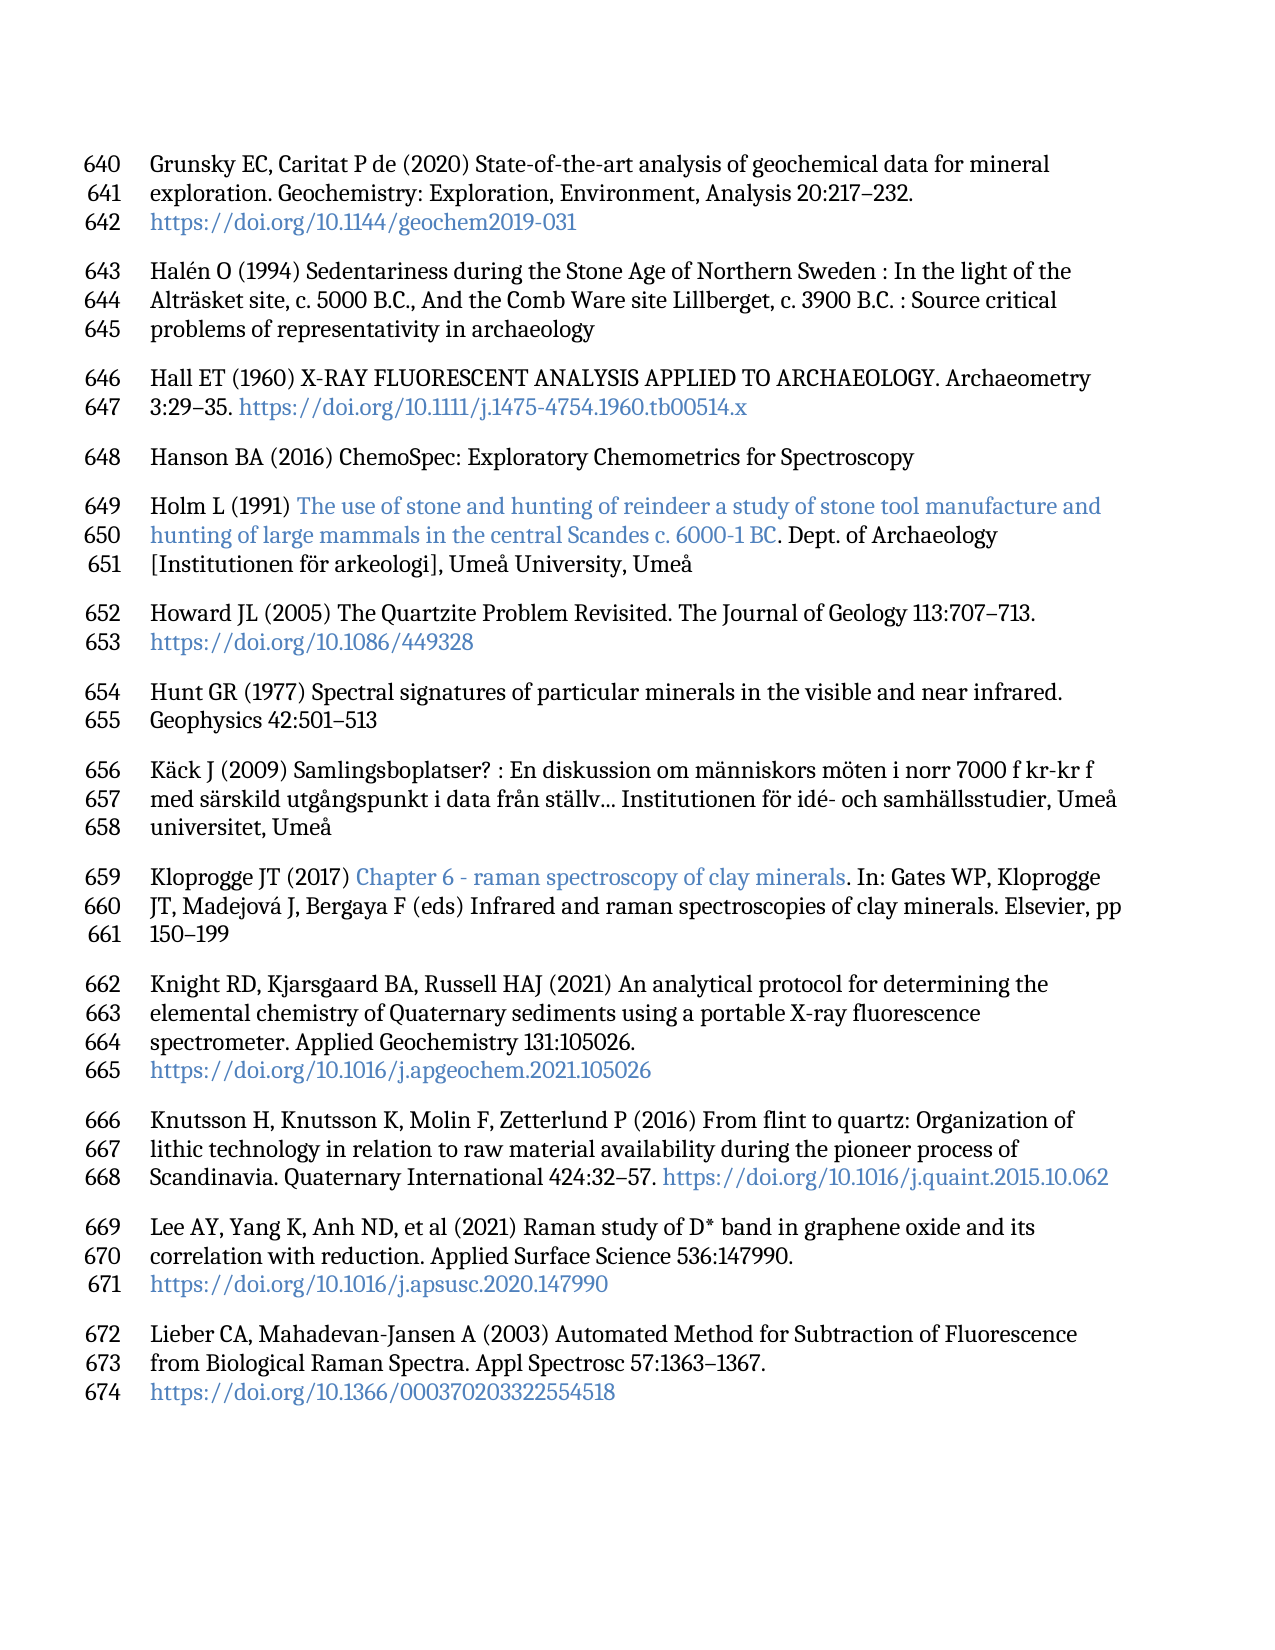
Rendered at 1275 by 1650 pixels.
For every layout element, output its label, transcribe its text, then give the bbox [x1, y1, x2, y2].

text Kloprogge JT (2017) Chapter 6 - raman spectroscopy of clay minerals. In: Gates WP, Kloprogge JT, Madejová J, Bergaya F (eds) Infrared and raman spectroscopies of clay minerals. Elsevier, pp 150–199 [150, 863, 1125, 949]
text Lee AY, Yang K, Anh ND, et al (2021) Raman study of D* band in graphene oxide and its correlation with reduction. Applied Surface Science 536:147990. https://doi.org/10.1016/j.apsusc.2020.147990 [150, 1213, 1125, 1299]
text Käck J (2009) Samlingsboplatser? : En diskussion om människors möten i norr 7000 f kr-kr f med särskild utgångspunkt i data från ställv... Institutionen för idé- och samhällsstudier, Umeå universitet, Umeå [150, 756, 1125, 842]
text Halén O (1994) Sedentariness during the Stone Age of Northern Sweden : In the light of the Alträsket site, c. 5000 B.C., And the Comb Ware site Lillberget, c. 3900 B.C. : Source critical problems of representativity in archaeology [150, 257, 1125, 343]
text Knight RD, Kjarsgaard BA, Russell HAJ (2021) An analytical protocol for determining the elemental chemistry of Quaternary sediments using a portable X-ray fluorescence spectrometer. Applied Geochemistry 131:105026. https://doi.org/10.1016/j.apgeochem.2021.105026 [150, 970, 1125, 1085]
text Hunt GR (1977) Spectral signatures of particular minerals in the visible and near infrared. Geophysics 42:501–513 [150, 677, 1125, 735]
text Grunsky EC, Caritat P de (2020) State-of-the-art analysis of geochemical data for mineral exploration. Geochemistry: Exploration, Environment, Analysis 20:217–232. https://doi.org/10.1144/geochem2019-031 [150, 150, 1125, 236]
text Howard JL (2005) The Quartzite Problem Revisited. The Journal of Geology 113:707–713. https://doi.org/10.1086/449328 [150, 599, 1125, 657]
text Lieber CA, Mahadevan-Jansen A (2003) Automated Method for Subtraction of Fluorescence from Biological Raman Spectra. Appl Spectrosc 57:1363–1367. https://doi.org/10.1366/000370203322554518 [150, 1320, 1125, 1406]
text Holm L (1991) The use of stone and hunting of reindeer a study of stone tool manufacture and hunting of large mammals in the central Scandes c. 6000-1 BC. Dept. of Archaeology [Institutionen för arkeologi], Umeå University, Umeå [150, 492, 1125, 578]
text Hall ET (1960) X-RAY FLUORESCENT ANALYSIS APPLIED TO ARCHAEOLOGY. Archaeometry 3:29–35. https://doi.org/10.1111/j.1475-4754.1960.tb00514.x [150, 364, 1125, 422]
text Hanson BA (2016) ChemoSpec: Exploratory Chemometrics for Spectroscopy [150, 442, 1125, 471]
text Knutsson H, Knutsson K, Molin F, Zetterlund P (2016) From flint to quartz: Organization of lithic technology in relation to raw material availability during the pioneer process of Scandinavia. Quaternary International 424:32–57. https://doi.org/10.1016/j.quaint.2015.10.062 [150, 1106, 1125, 1192]
